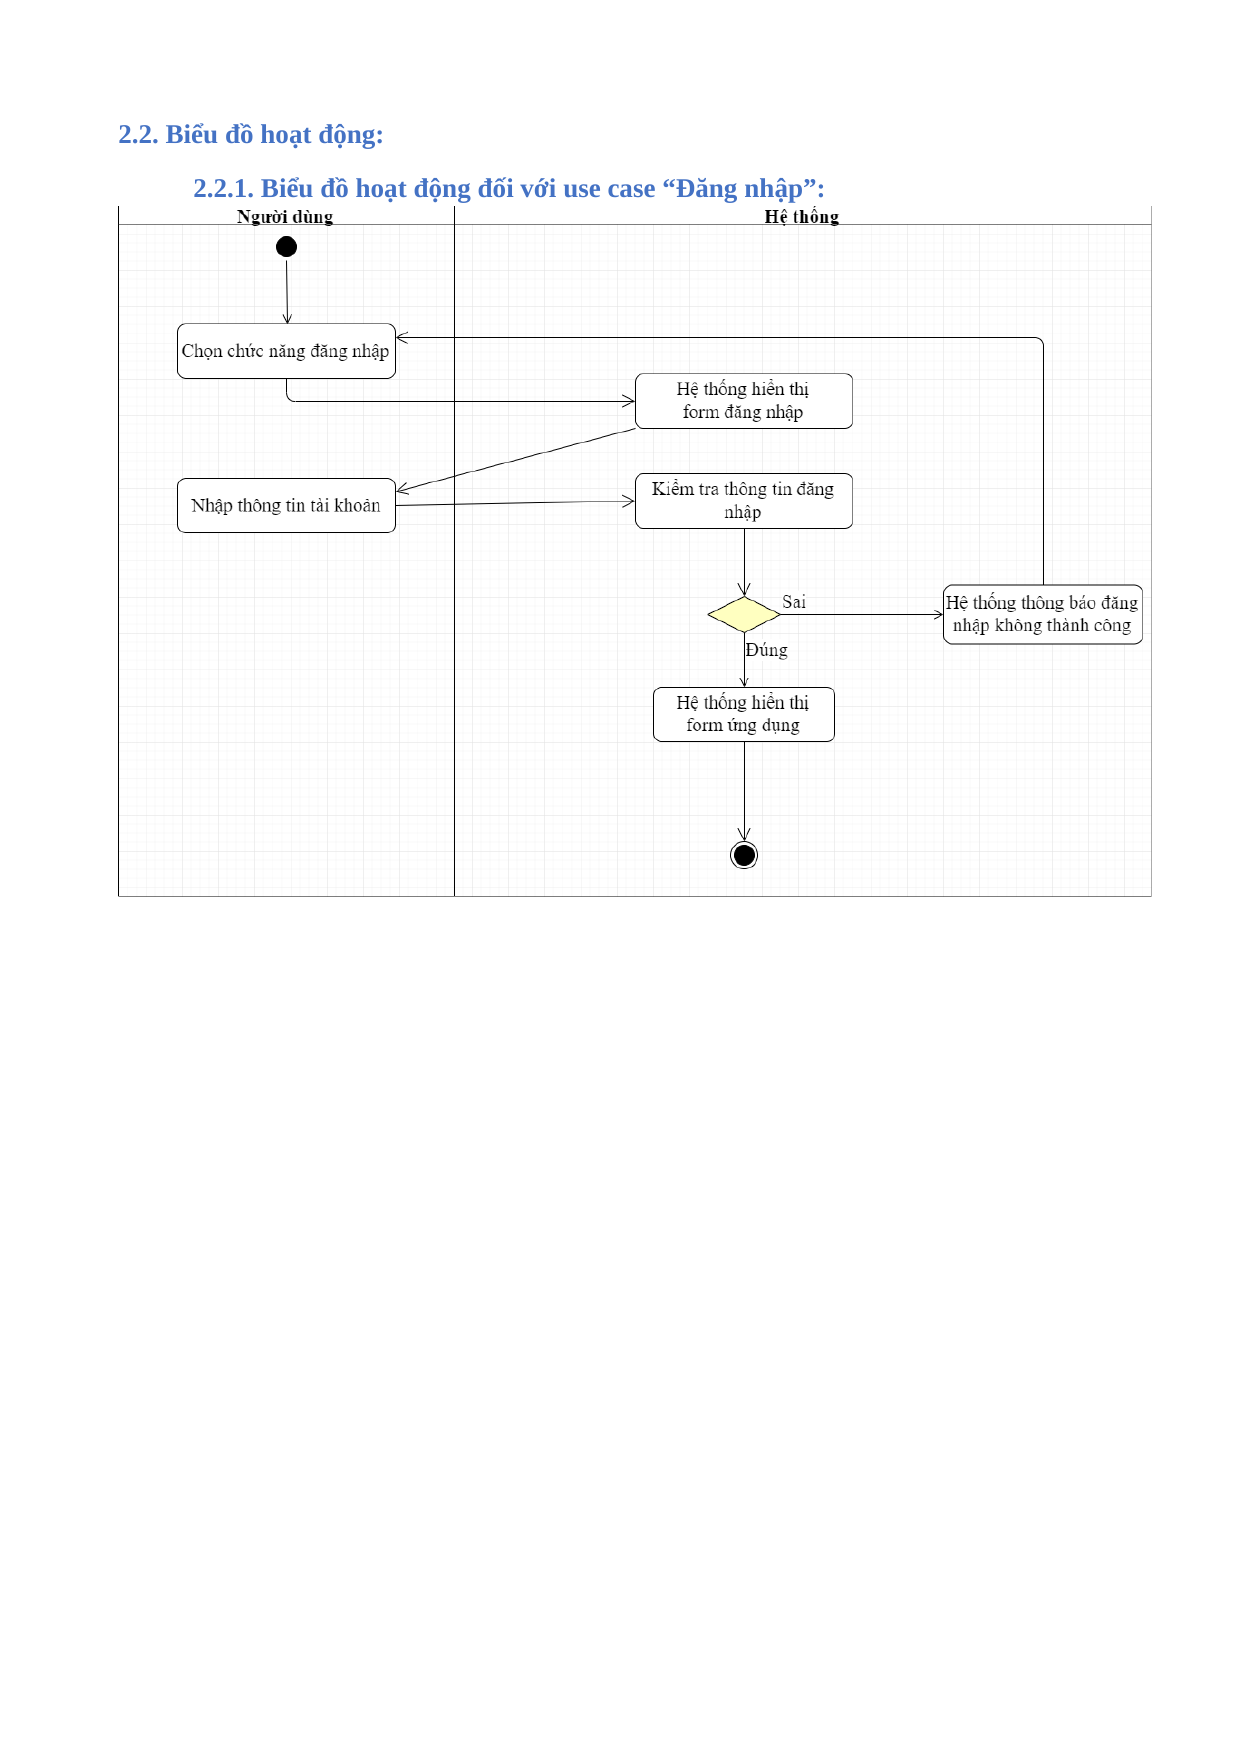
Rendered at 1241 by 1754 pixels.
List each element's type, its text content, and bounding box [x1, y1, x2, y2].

subtitle 2.2.1. Biểu đồ hoạt động đối với use case “Đăng nhập”: [118, 172, 1152, 204]
picture [118, 206, 1152, 897]
subtitle 2.2. Biểu đồ hoạt động: [118, 118, 1152, 149]
